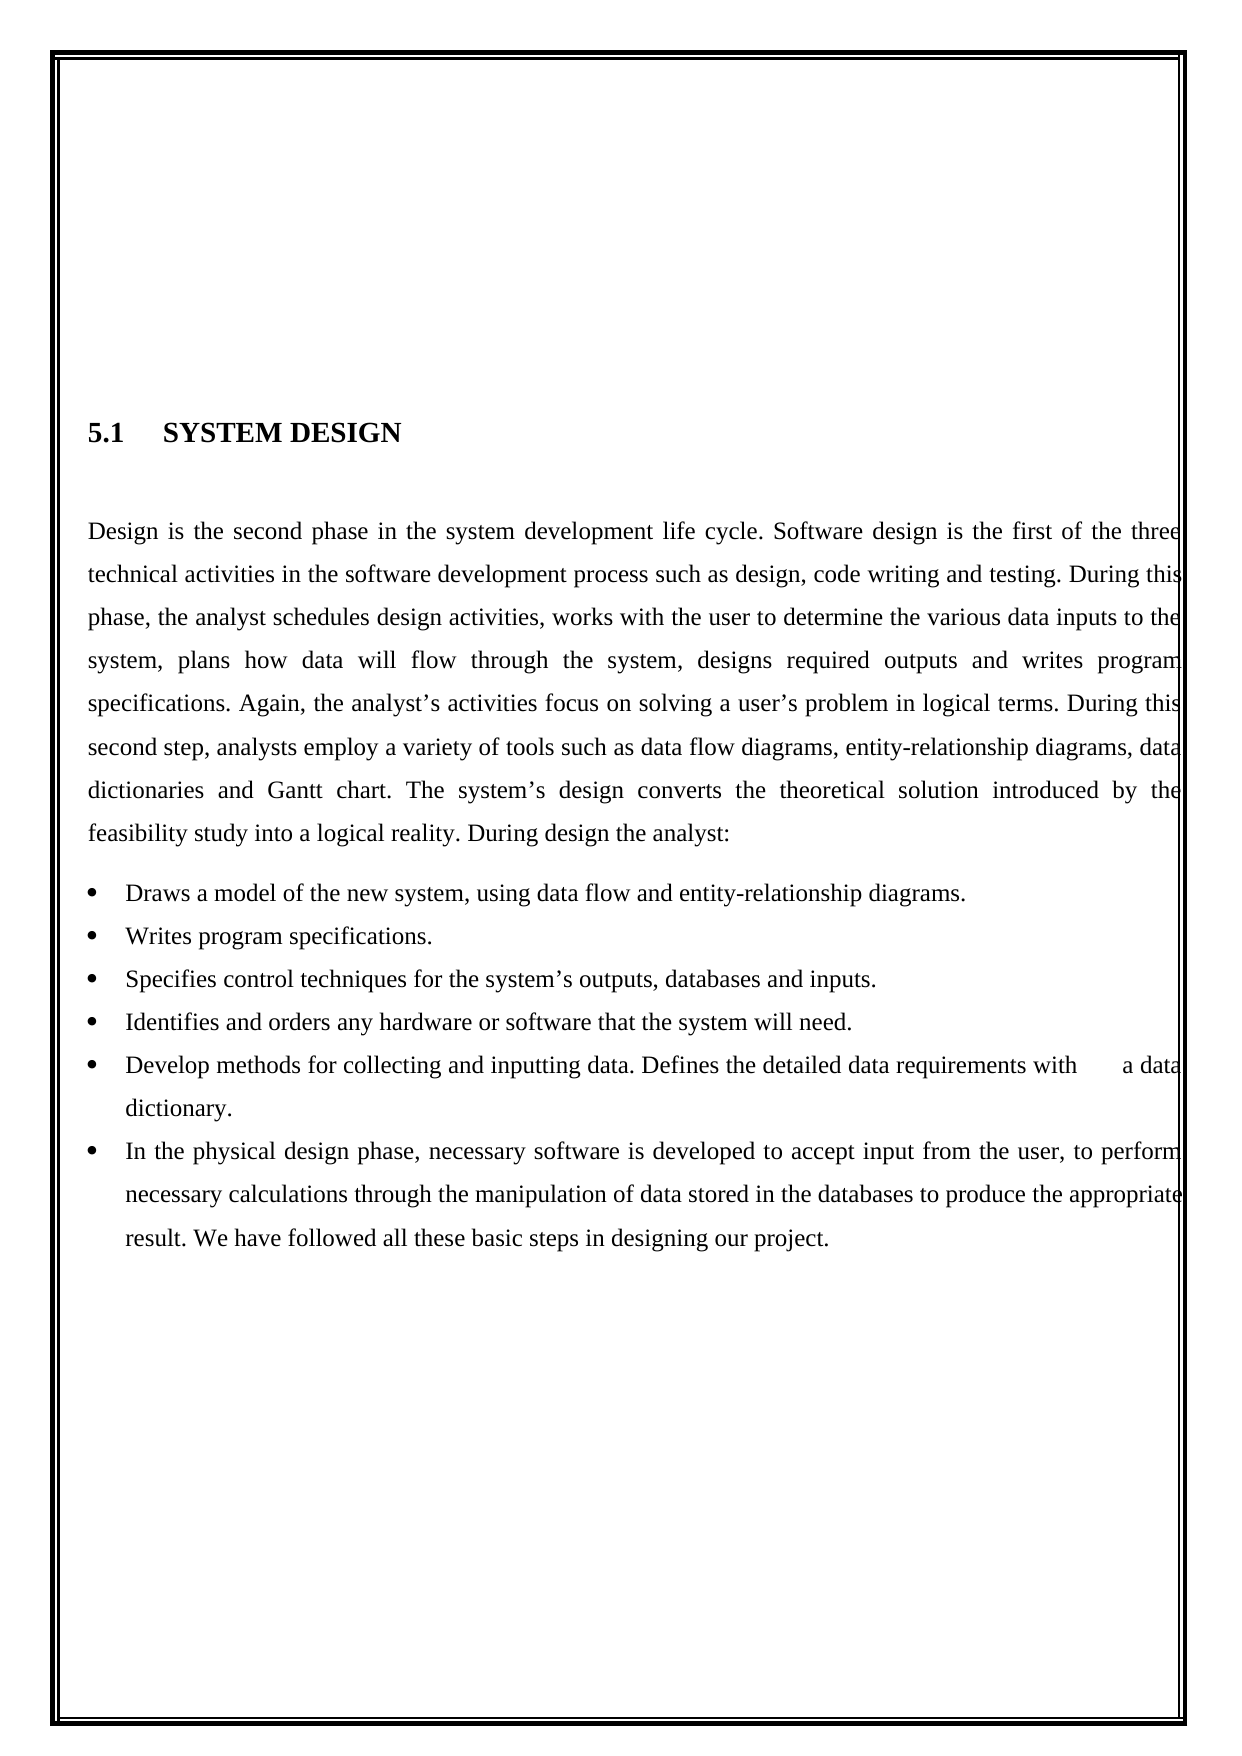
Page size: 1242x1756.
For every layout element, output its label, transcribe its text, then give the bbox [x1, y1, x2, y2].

list Develop methods for collecting and inputting data. Defines the detailed data requirements with a data dictionary. [88, 1050, 1178, 1122]
list Writes program specifications. [88, 921, 1178, 949]
list Specifies control techniques for the system’s outputs, databases and inputs. [88, 964, 1178, 993]
text 5.1 SYSTEM DESIGN [88, 416, 1178, 449]
text Design is the second phase in the system development life cycle. Software design is the first of the three technical activities in the software development process such as design, code writing and testing. During this phase, the analyst schedules design activities, works with the user to determine the various data inputs to the system, plans how data will flow through the system, designs required outputs and writes program specifications. Again, the analyst’s activities focus on solving a user’s problem in logical terms. During this second step, analysts employ a variety of tools such as data flow diagrams, entity-relationship diagrams, data dictionaries and Gantt chart. The system’s design converts the theoretical solution introduced by the feasibility study into a logical reality. During design the analyst: [88, 516, 1178, 847]
list Identifies and orders any hardware or software that the system will need. [88, 1007, 1178, 1036]
list Draws a model of the new system, using data flow and entity-relationship diagrams. [88, 878, 1178, 906]
list In the physical design phase, necessary software is developed to accept input from the user, to perform necessary calculations through the manipulation of data stored in the databases to produce the appropriate result. We have followed all these basic steps in designing our project. [88, 1136, 1178, 1251]
